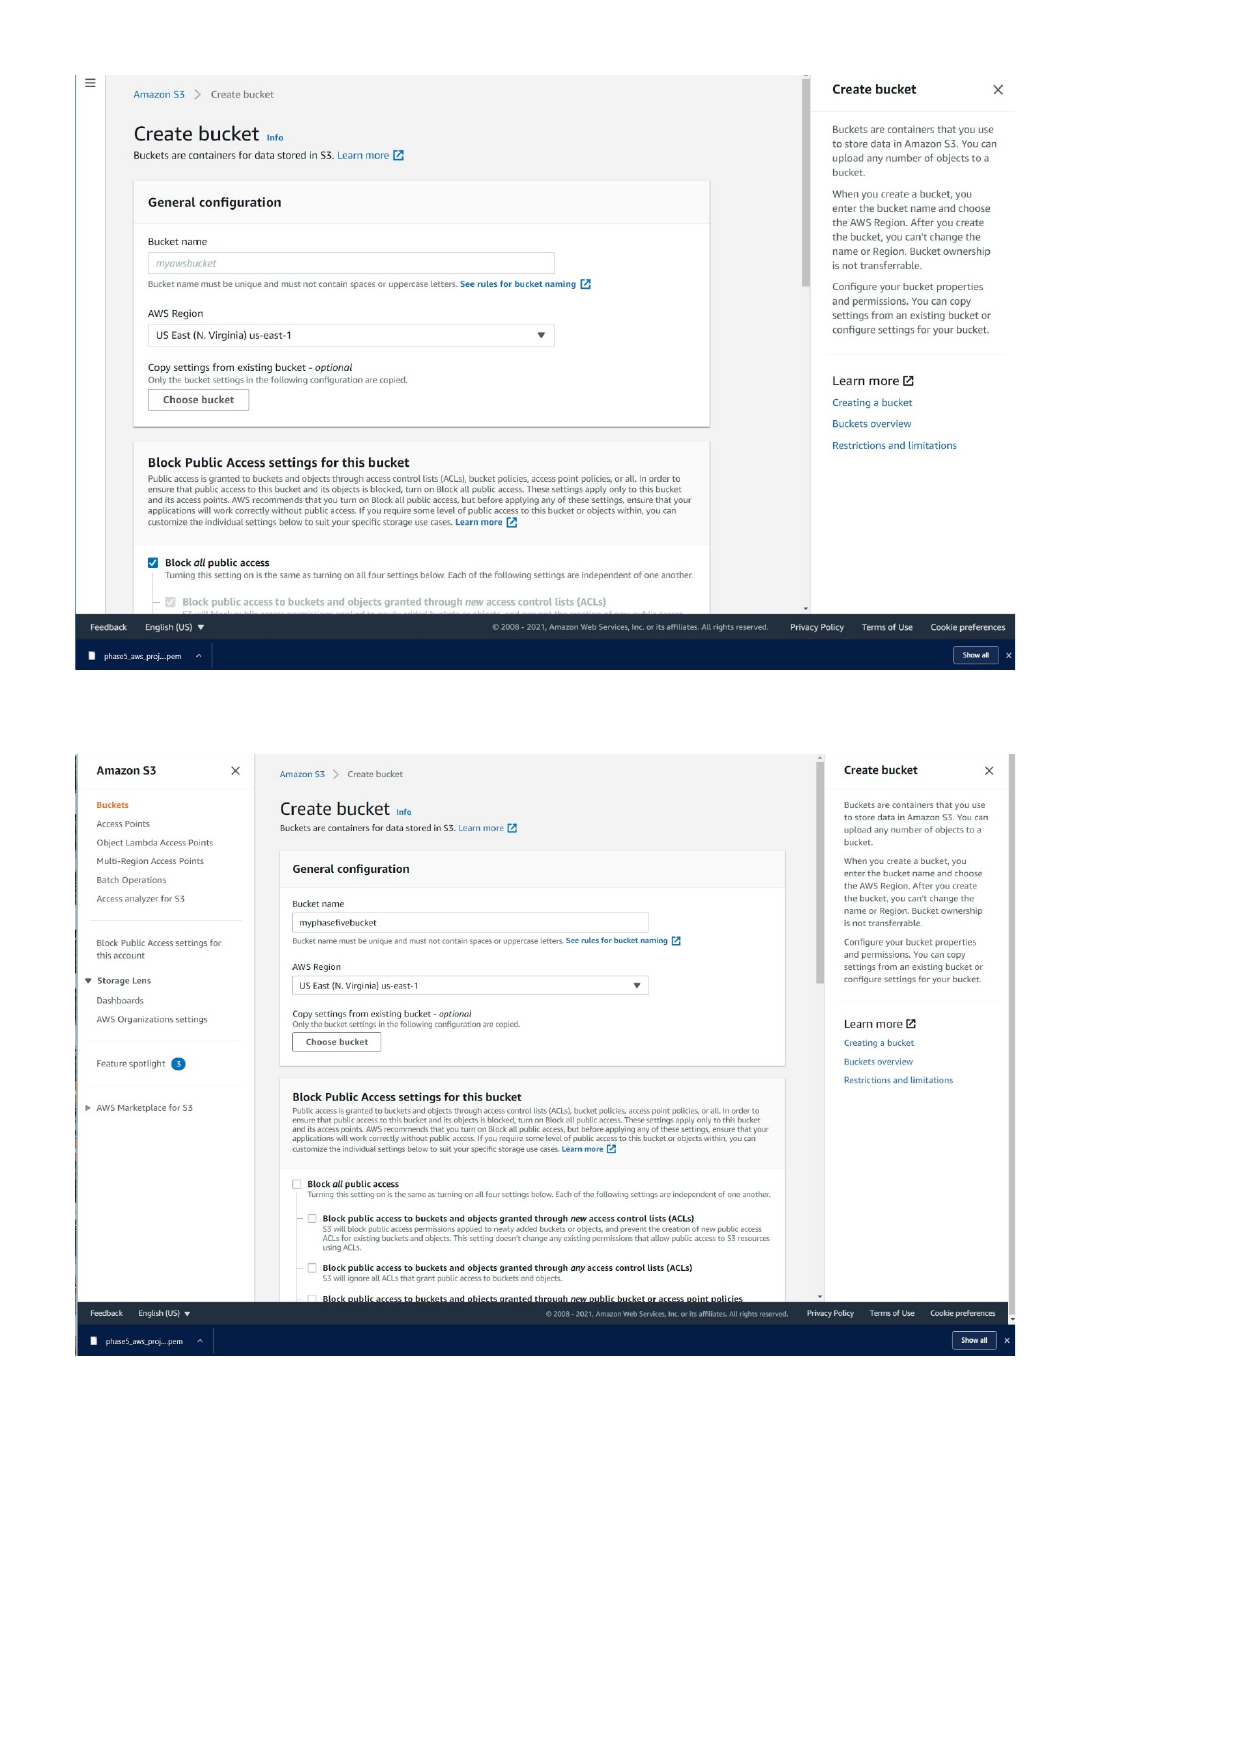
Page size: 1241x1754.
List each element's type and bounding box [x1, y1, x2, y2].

picture [75, 75, 1016, 670]
picture [75, 754, 1016, 1356]
